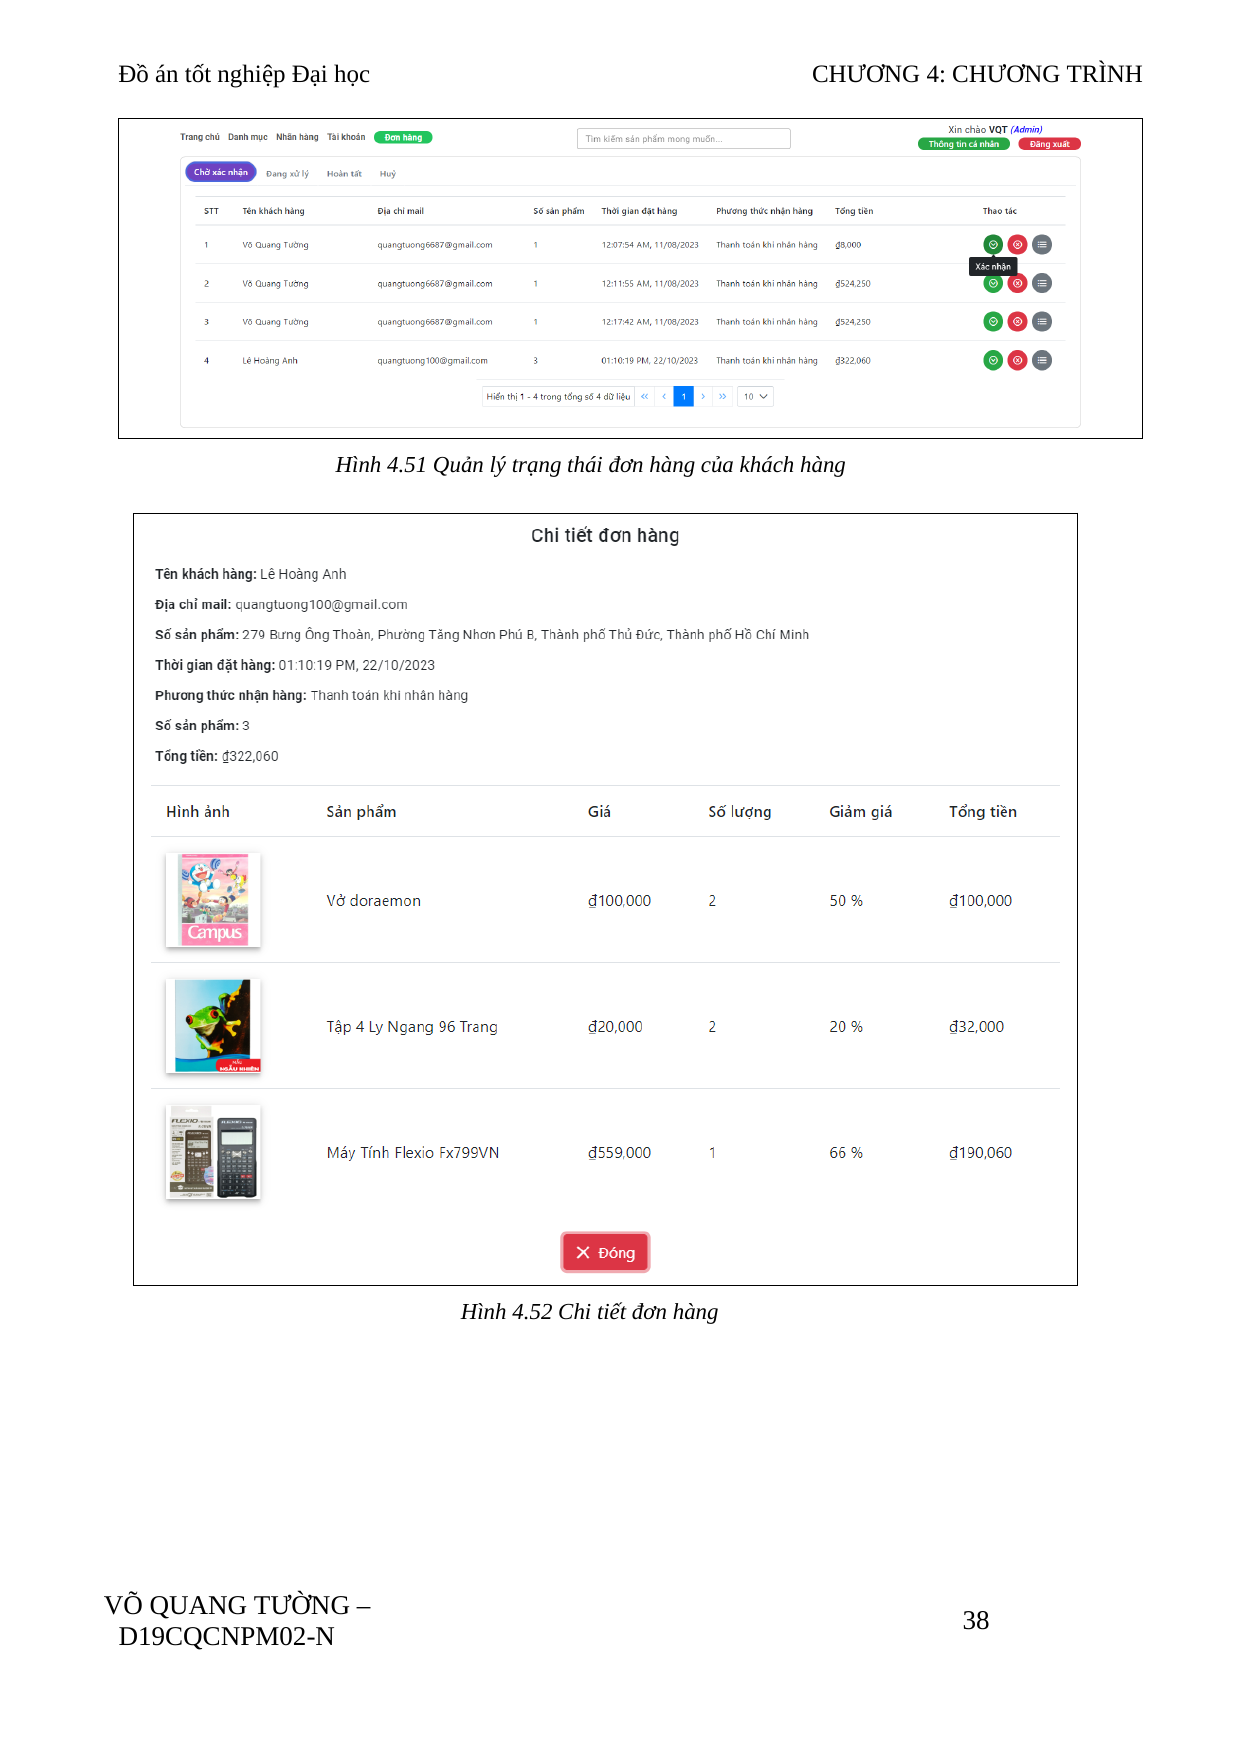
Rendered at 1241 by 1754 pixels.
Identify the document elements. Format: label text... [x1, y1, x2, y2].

picture [119, 119, 1142, 438]
picture [134, 514, 1077, 1285]
